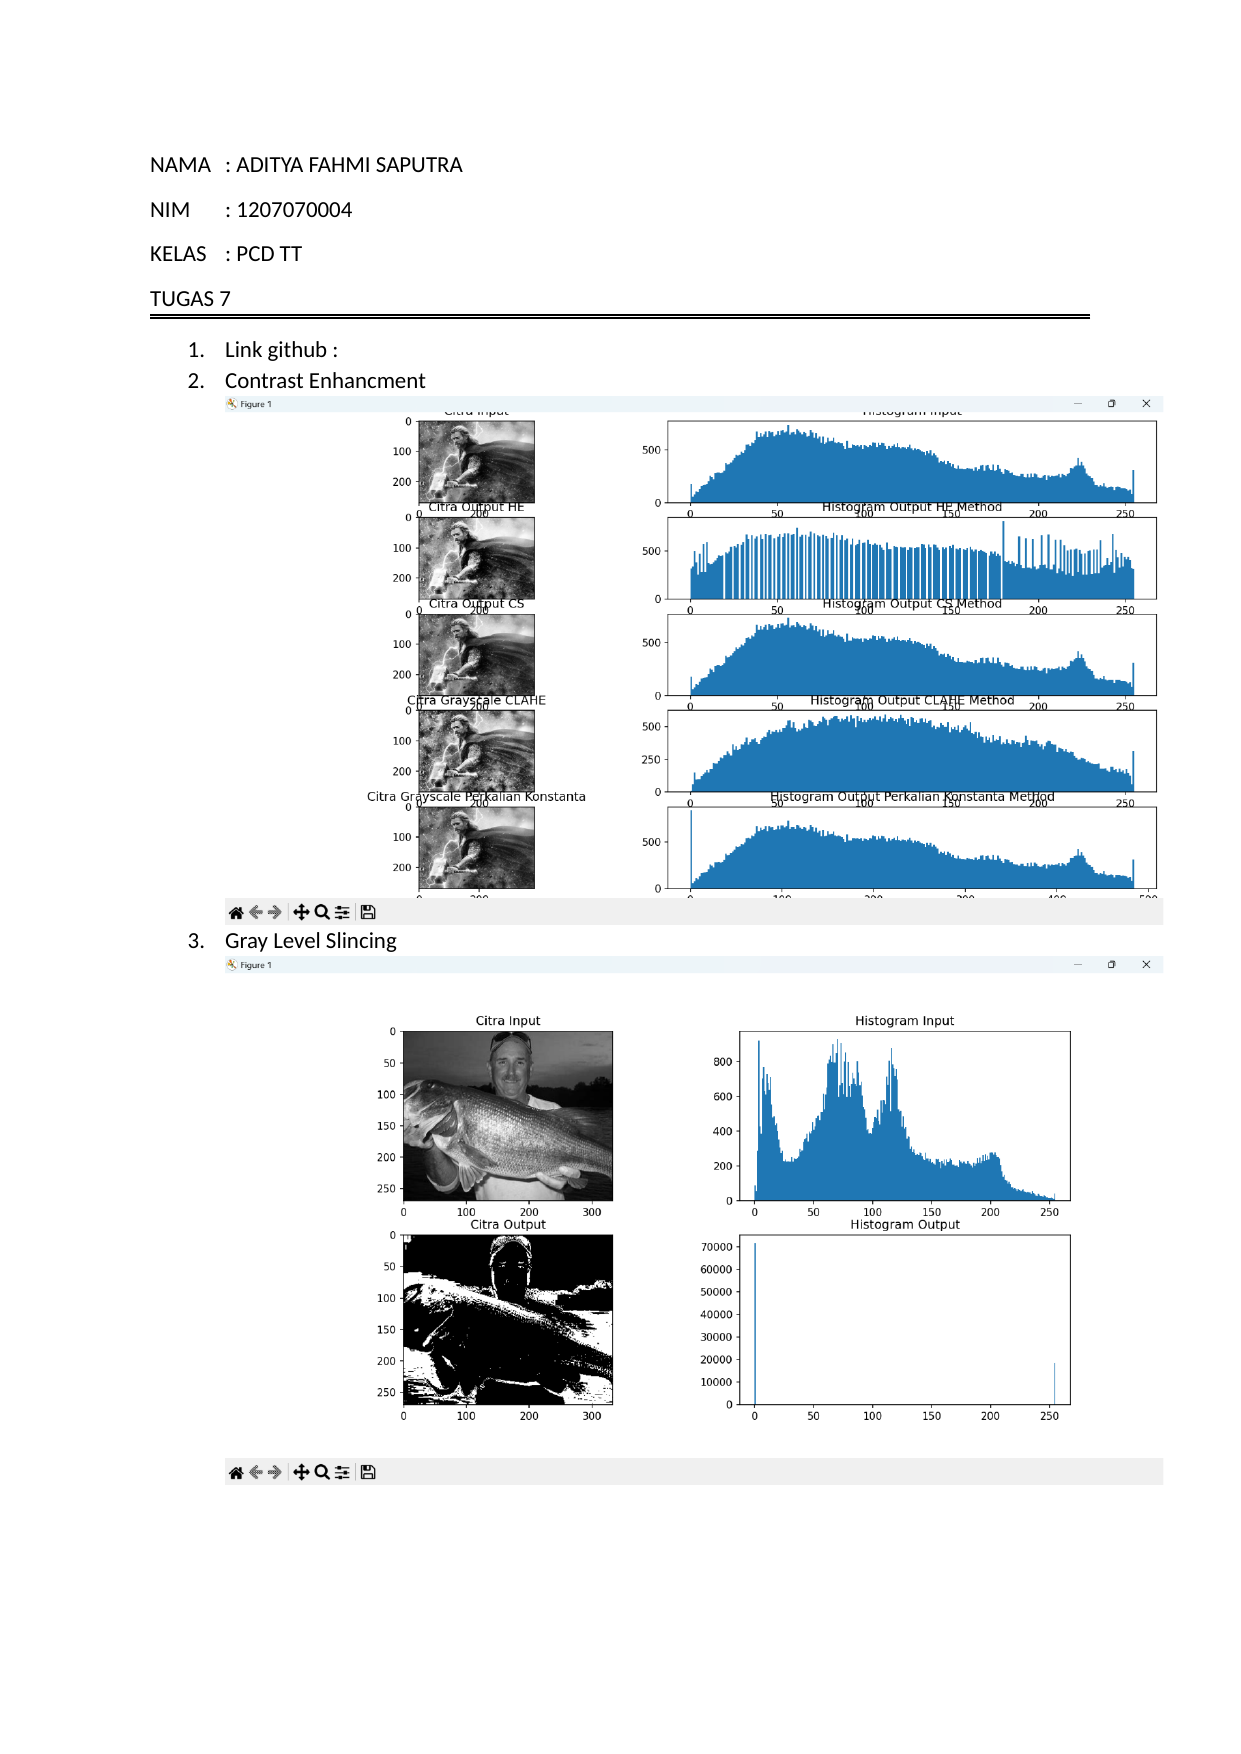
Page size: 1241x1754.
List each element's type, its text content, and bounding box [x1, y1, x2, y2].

text TUGAS 7 [150, 284, 1090, 314]
text KELAS : PCD TT [150, 239, 1090, 267]
list Gray Level Slincing [187, 926, 1090, 954]
text NAMA : ADITYA FAHMI SAPUTRA [150, 150, 1090, 178]
text NIM : 1207070004 [150, 195, 1090, 223]
list Link github : [187, 336, 1090, 363]
list Contrast Enhancment [187, 366, 1090, 394]
picture [225, 396, 1164, 925]
picture [225, 956, 1164, 1485]
